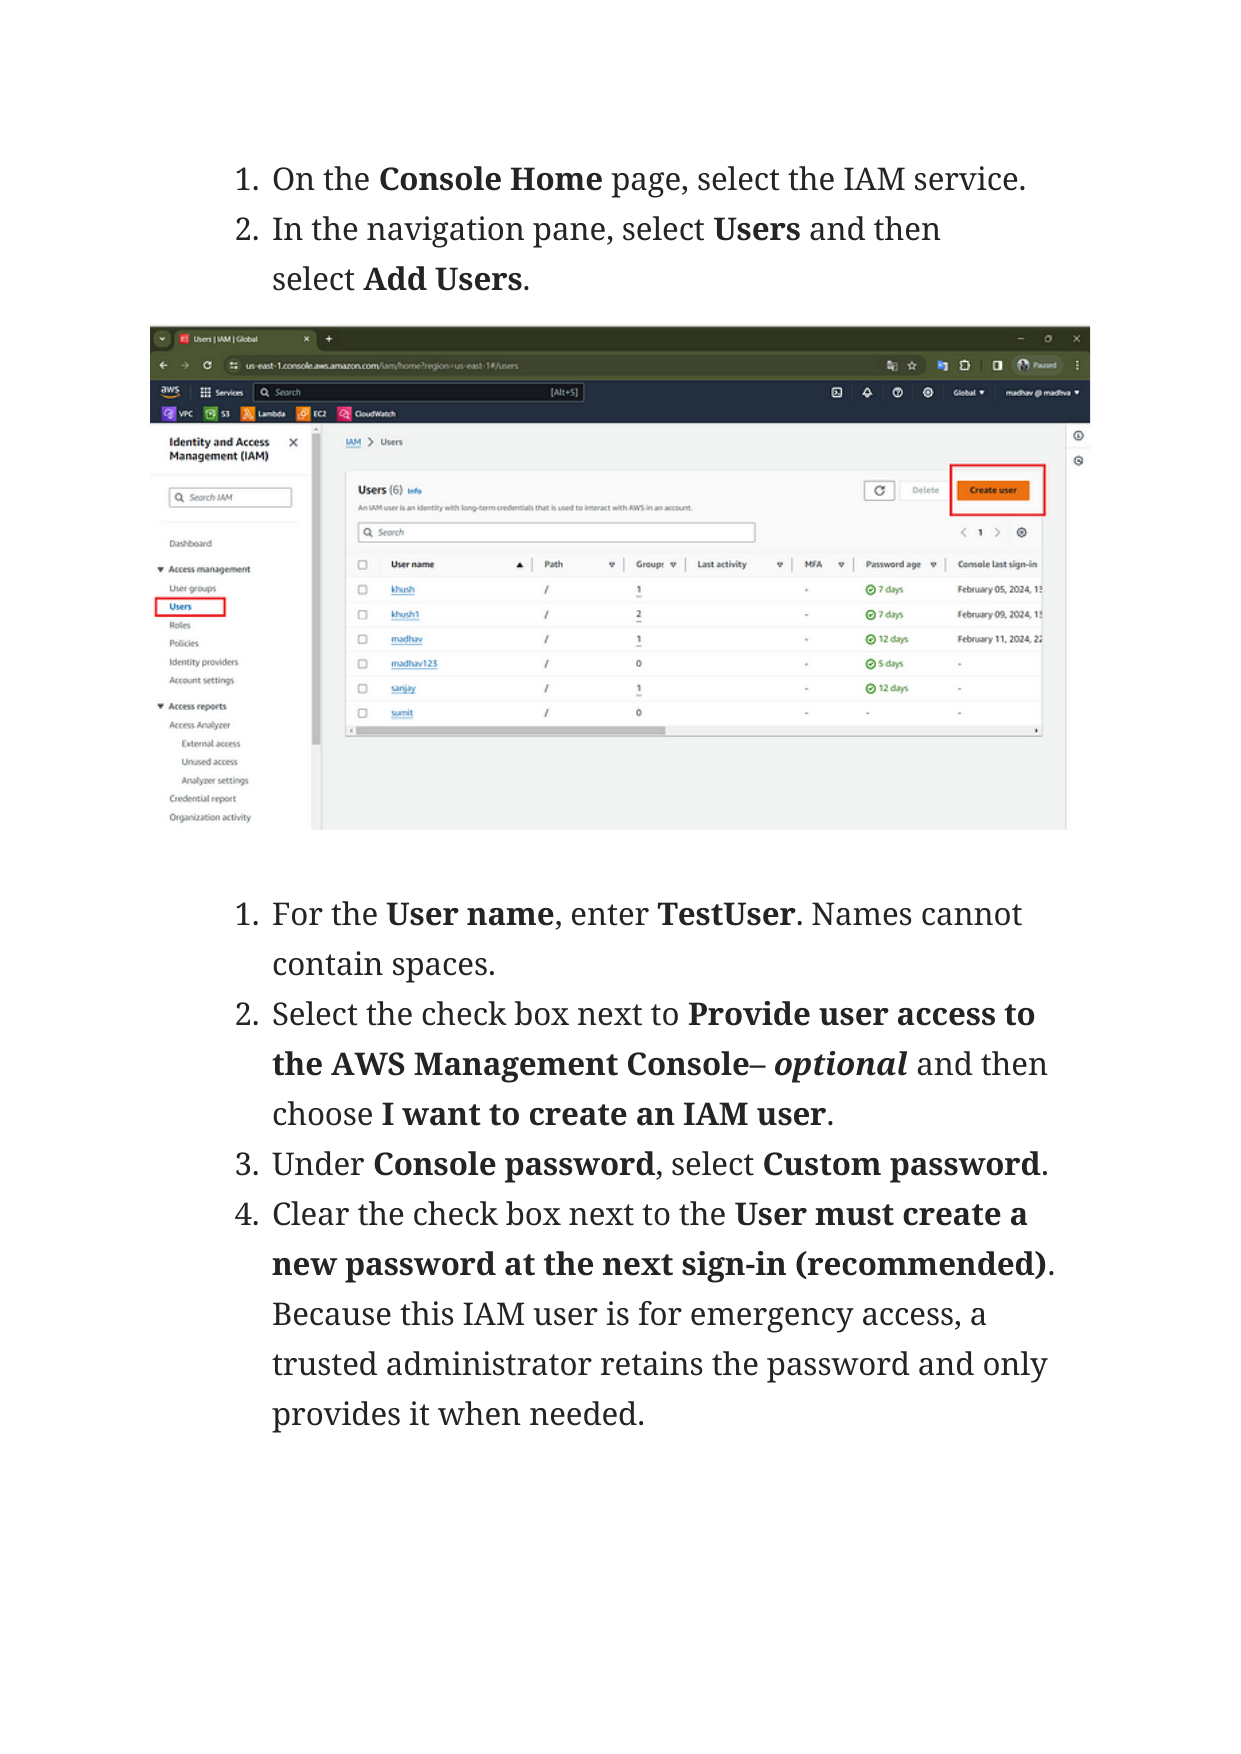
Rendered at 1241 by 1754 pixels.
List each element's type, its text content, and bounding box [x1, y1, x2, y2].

list On the Console Home page, select the IAM service. [234, 150, 1090, 200]
list Select the check box next to Provide user access to the AWS Management Console– optional and then choose I want to create an IAM user. [234, 985, 1090, 1135]
list Clear the check box next to the User must create a new password at the next sign-in (recommended). Because this IAM user is for emergency access, a trusted administrator retains the password and only provides it when needed. [234, 1185, 1090, 1435]
list For the User name, enter TestUser. Names cannot contain spaces. [234, 885, 1090, 985]
list In the navigation pane, select Users and then select Add Users. [234, 200, 1090, 300]
list Under Console password, select Custom password. [234, 1135, 1090, 1185]
picture [150, 300, 1091, 830]
